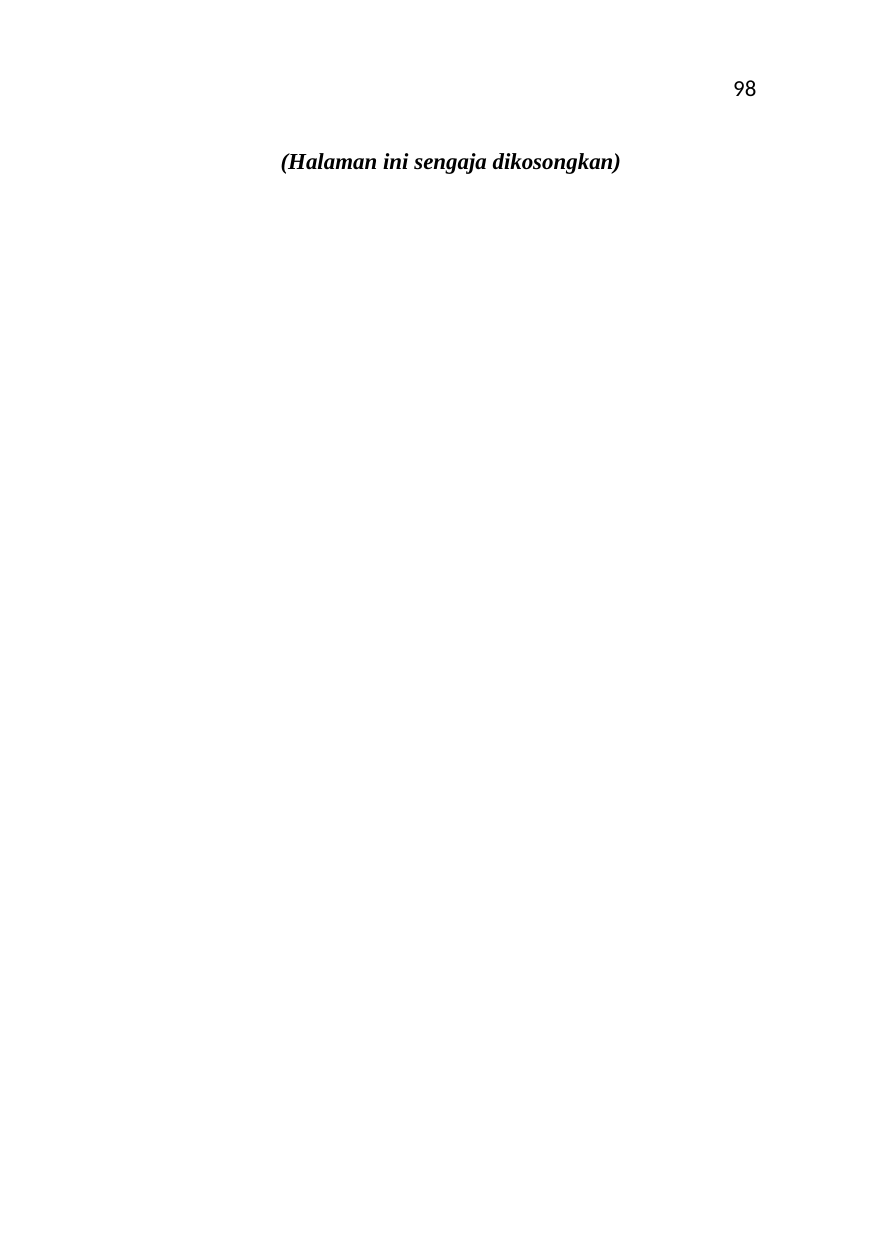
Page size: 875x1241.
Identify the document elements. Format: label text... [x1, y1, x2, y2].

text (Halaman ini sengaja dikosongkan) [148, 148, 756, 174]
